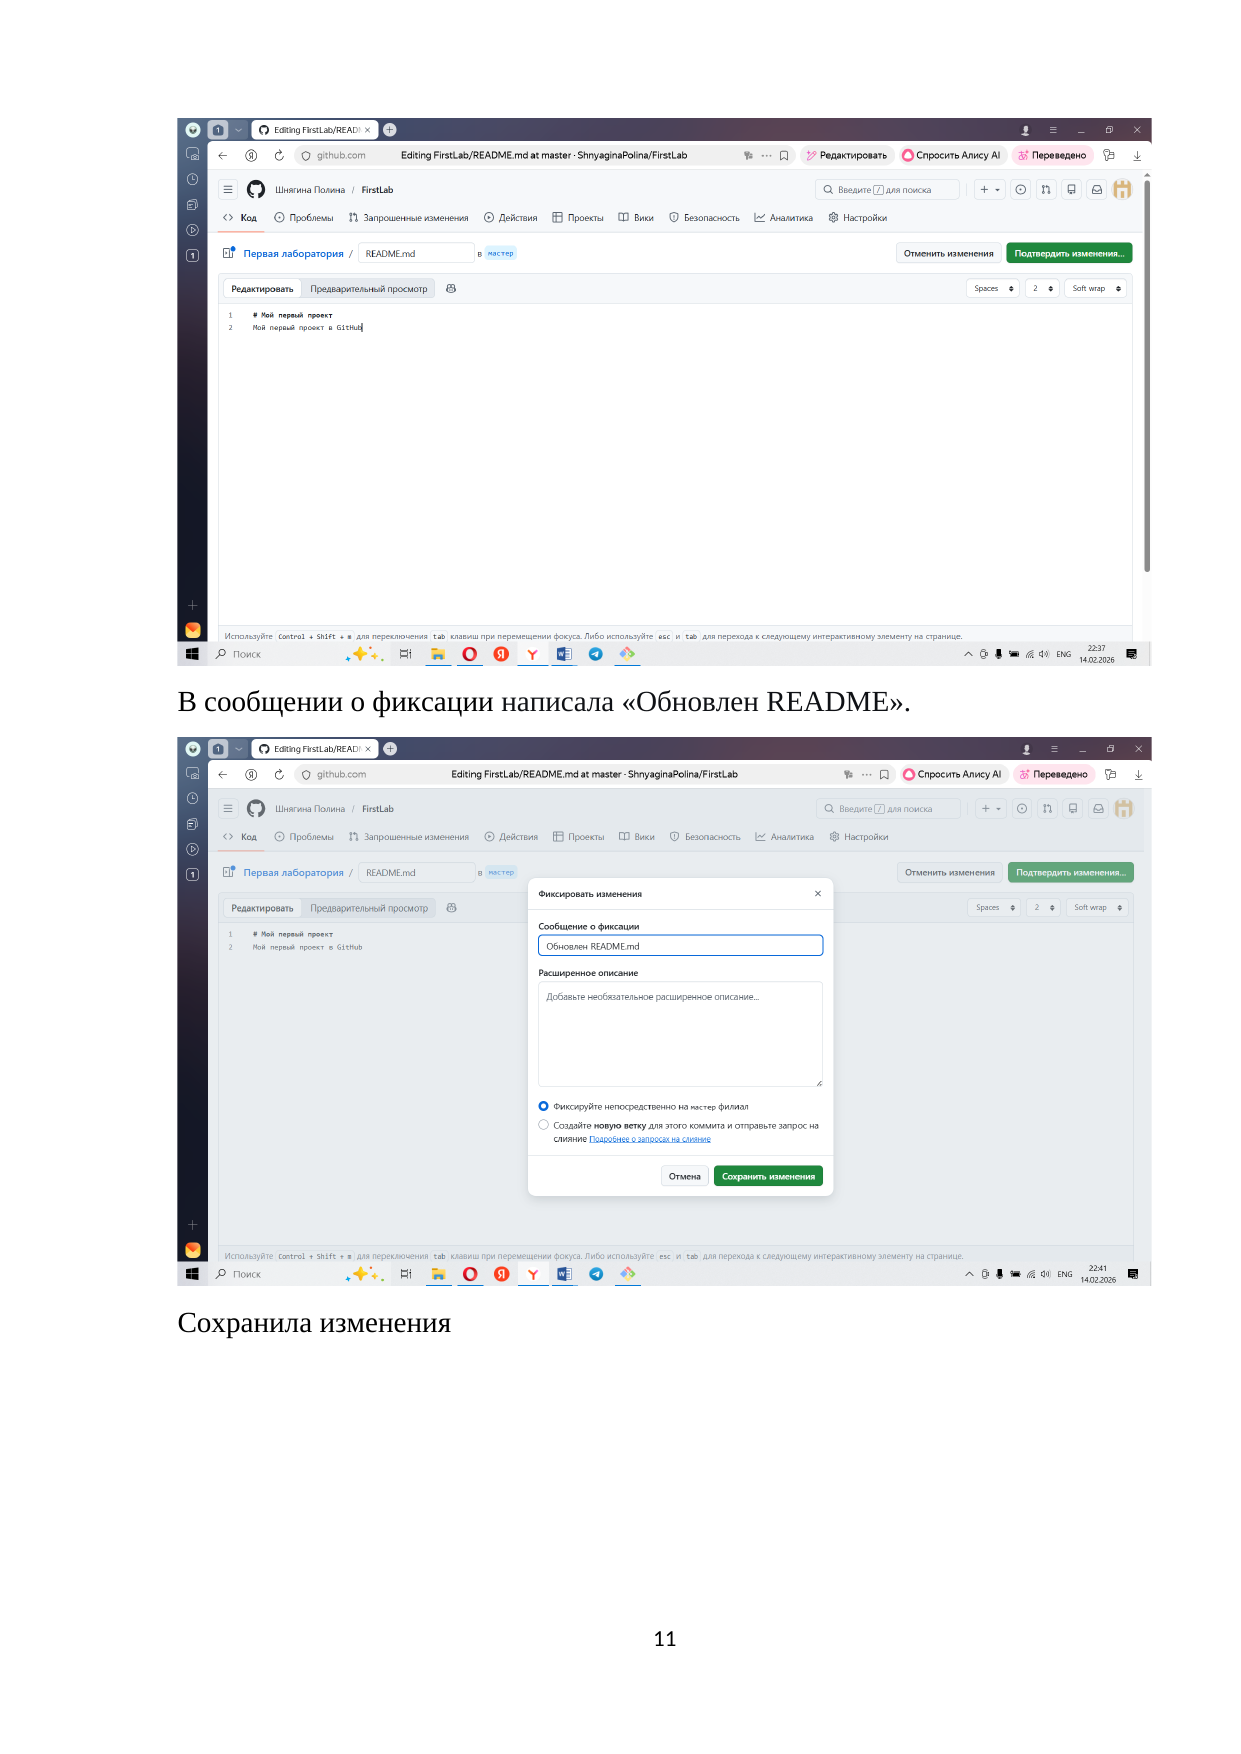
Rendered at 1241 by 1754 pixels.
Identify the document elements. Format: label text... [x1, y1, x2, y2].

picture [177, 737, 1152, 1286]
text Сохранила изменения [177, 1305, 1152, 1338]
picture [177, 118, 1152, 666]
text В сообщении о фиксации написала «Обновлен README». [177, 684, 1152, 718]
